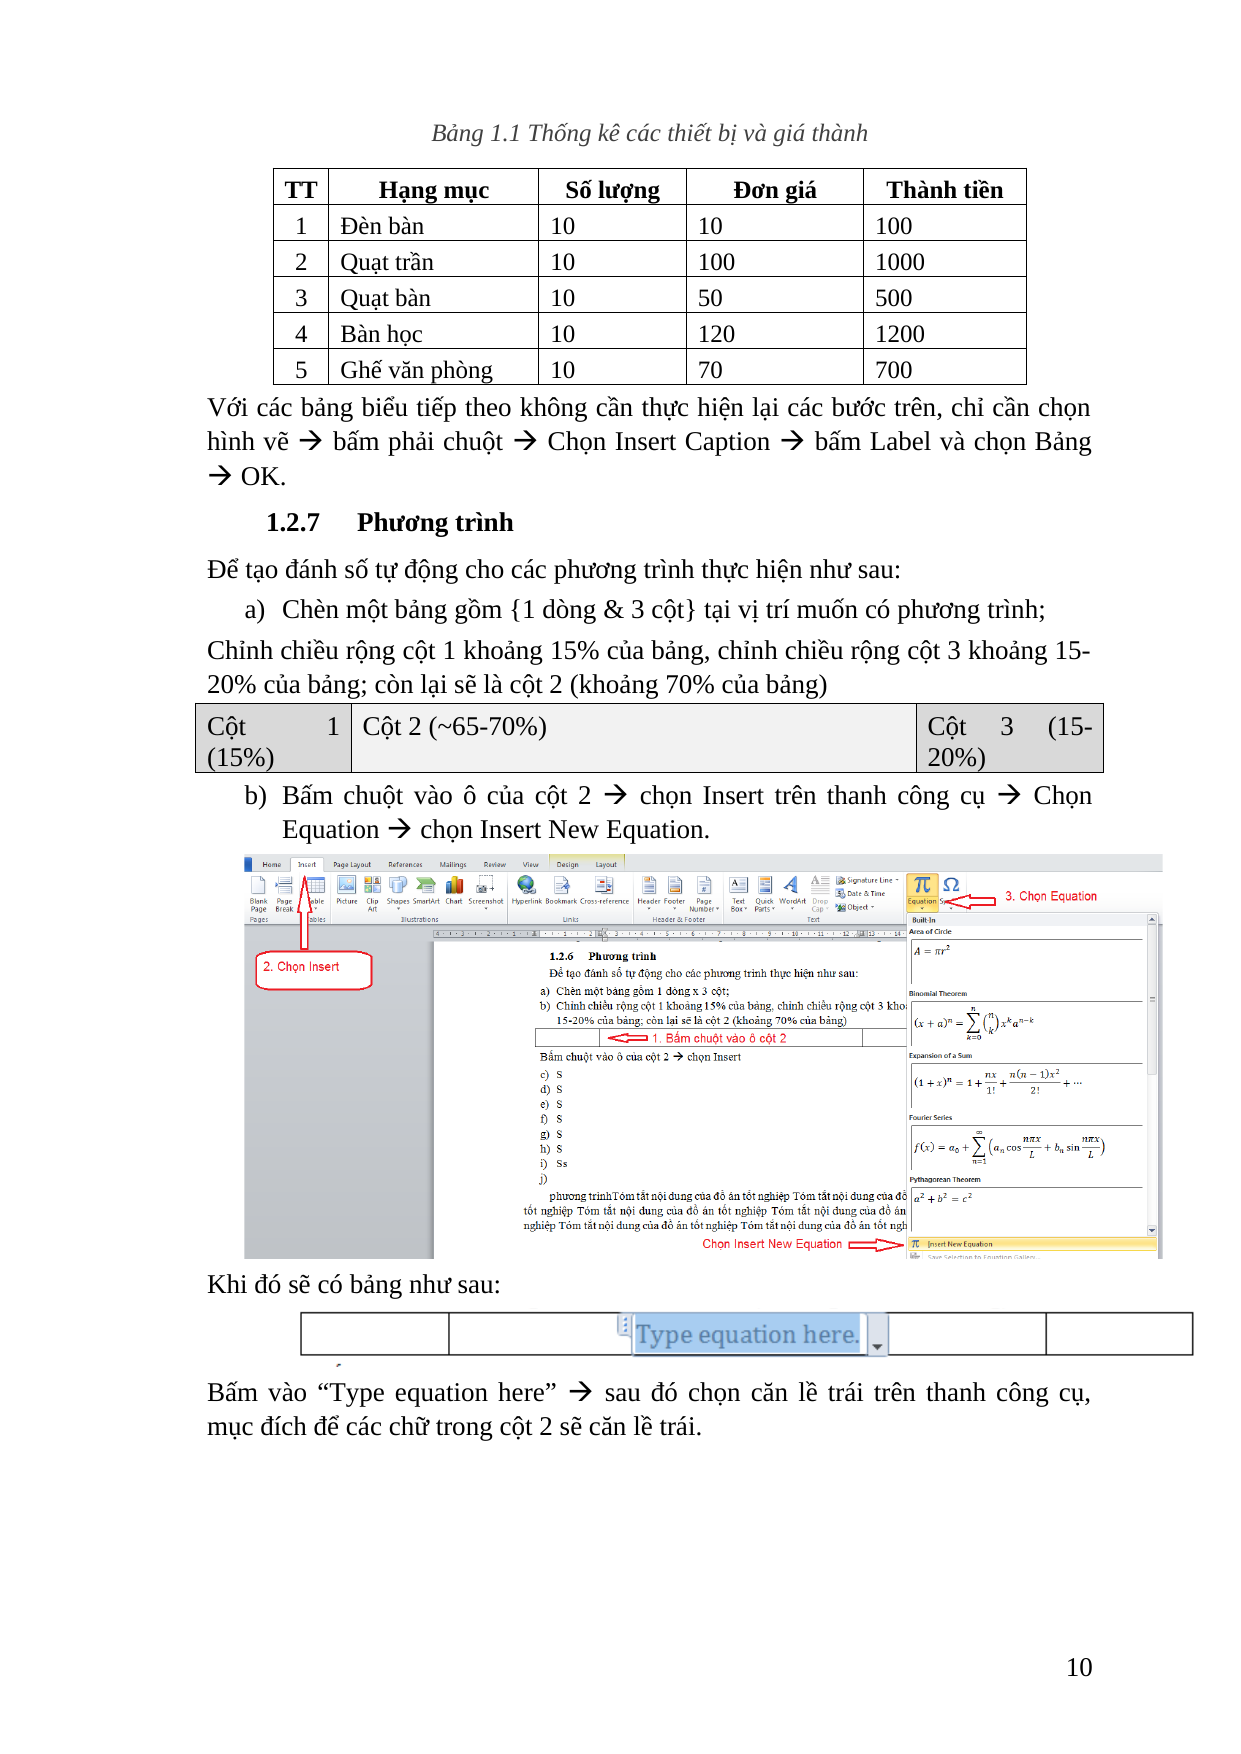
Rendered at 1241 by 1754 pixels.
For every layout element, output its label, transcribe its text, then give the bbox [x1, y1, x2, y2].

table_cell 10 [539, 349, 686, 384]
picture [244, 854, 1163, 1259]
table_cell 10 [539, 241, 686, 276]
table_cell 10 [539, 277, 686, 312]
table_cell Ghế văn phòng [329, 349, 538, 384]
table_header Cột 1 (15%) [196, 704, 351, 772]
table_cell 10 [539, 205, 686, 240]
table_header Hạng mục [329, 169, 538, 204]
table_cell 4 [274, 313, 328, 348]
table_cell 50 [687, 277, 863, 312]
table_header Đơn giá [687, 169, 863, 204]
table_cell 500 [864, 277, 1026, 312]
table_header Thành tiền [864, 169, 1026, 204]
table_cell Quạt trần [329, 241, 538, 276]
table_cell 100 [687, 241, 863, 276]
text Để tạo đánh số tự động cho các phương trình thực hiện như sau: [207, 553, 1092, 584]
text Với các bảng biểu tiếp theo không cần thực hiện lại các bước trên, chỉ cần chọn hình vẽ bấm phải chuột Chọn Insert Caption bấm Label và chọn Bảng OK. [207, 391, 1092, 491]
list Bấm chuột vào ô của cột 2 chọn Insert trên thanh công cụ Chọn Equation chọn Insert New Equation. [244, 779, 1092, 845]
picture [281, 1308, 1202, 1367]
table_cell 10 [687, 205, 863, 240]
table_cell 1 [274, 205, 328, 240]
table_header Cột 3 (15-20%) [917, 704, 1103, 772]
table_cell 10 [539, 313, 686, 348]
table_header Cột 2 (~65-70%) [352, 704, 916, 772]
table_cell 5 [274, 349, 328, 384]
table_header Số lượng [539, 169, 686, 204]
table_cell 1200 [864, 313, 1026, 348]
table_cell 2 [274, 241, 328, 276]
text Chỉnh chiều rộng cột 1 khoảng 15% của bảng, chỉnh chiều rộng cột 3 khoảng 15-20% của bảng; còn lại sẽ là cột 2 (khoảng 70% của bảng) [207, 634, 1092, 699]
table_header TT [274, 169, 328, 204]
text Khi đó sẽ có bảng như sau: [207, 1268, 1092, 1299]
table_cell Đèn bàn [329, 205, 538, 240]
list Chèn một bảng gồm {1 dòng & 3 cột} tại vị trí muốn có phương trình; [244, 594, 1092, 625]
table_cell Quạt bàn [329, 277, 538, 312]
table_cell 3 [274, 277, 328, 312]
text Bấm vào “Type equation here” sau đó chọn căn lề trái trên thanh công cụ, mục đích để các chữ trong cột 2 sẽ căn lề trái. [207, 1376, 1092, 1441]
table_cell 70 [687, 349, 863, 384]
table_cell 700 [864, 349, 1026, 384]
table_cell 100 [864, 205, 1026, 240]
subtitle Phương trình [266, 507, 1092, 538]
table_cell Bàn học [329, 313, 538, 348]
table_cell 120 [687, 313, 863, 348]
table_cell 1000 [864, 241, 1026, 276]
